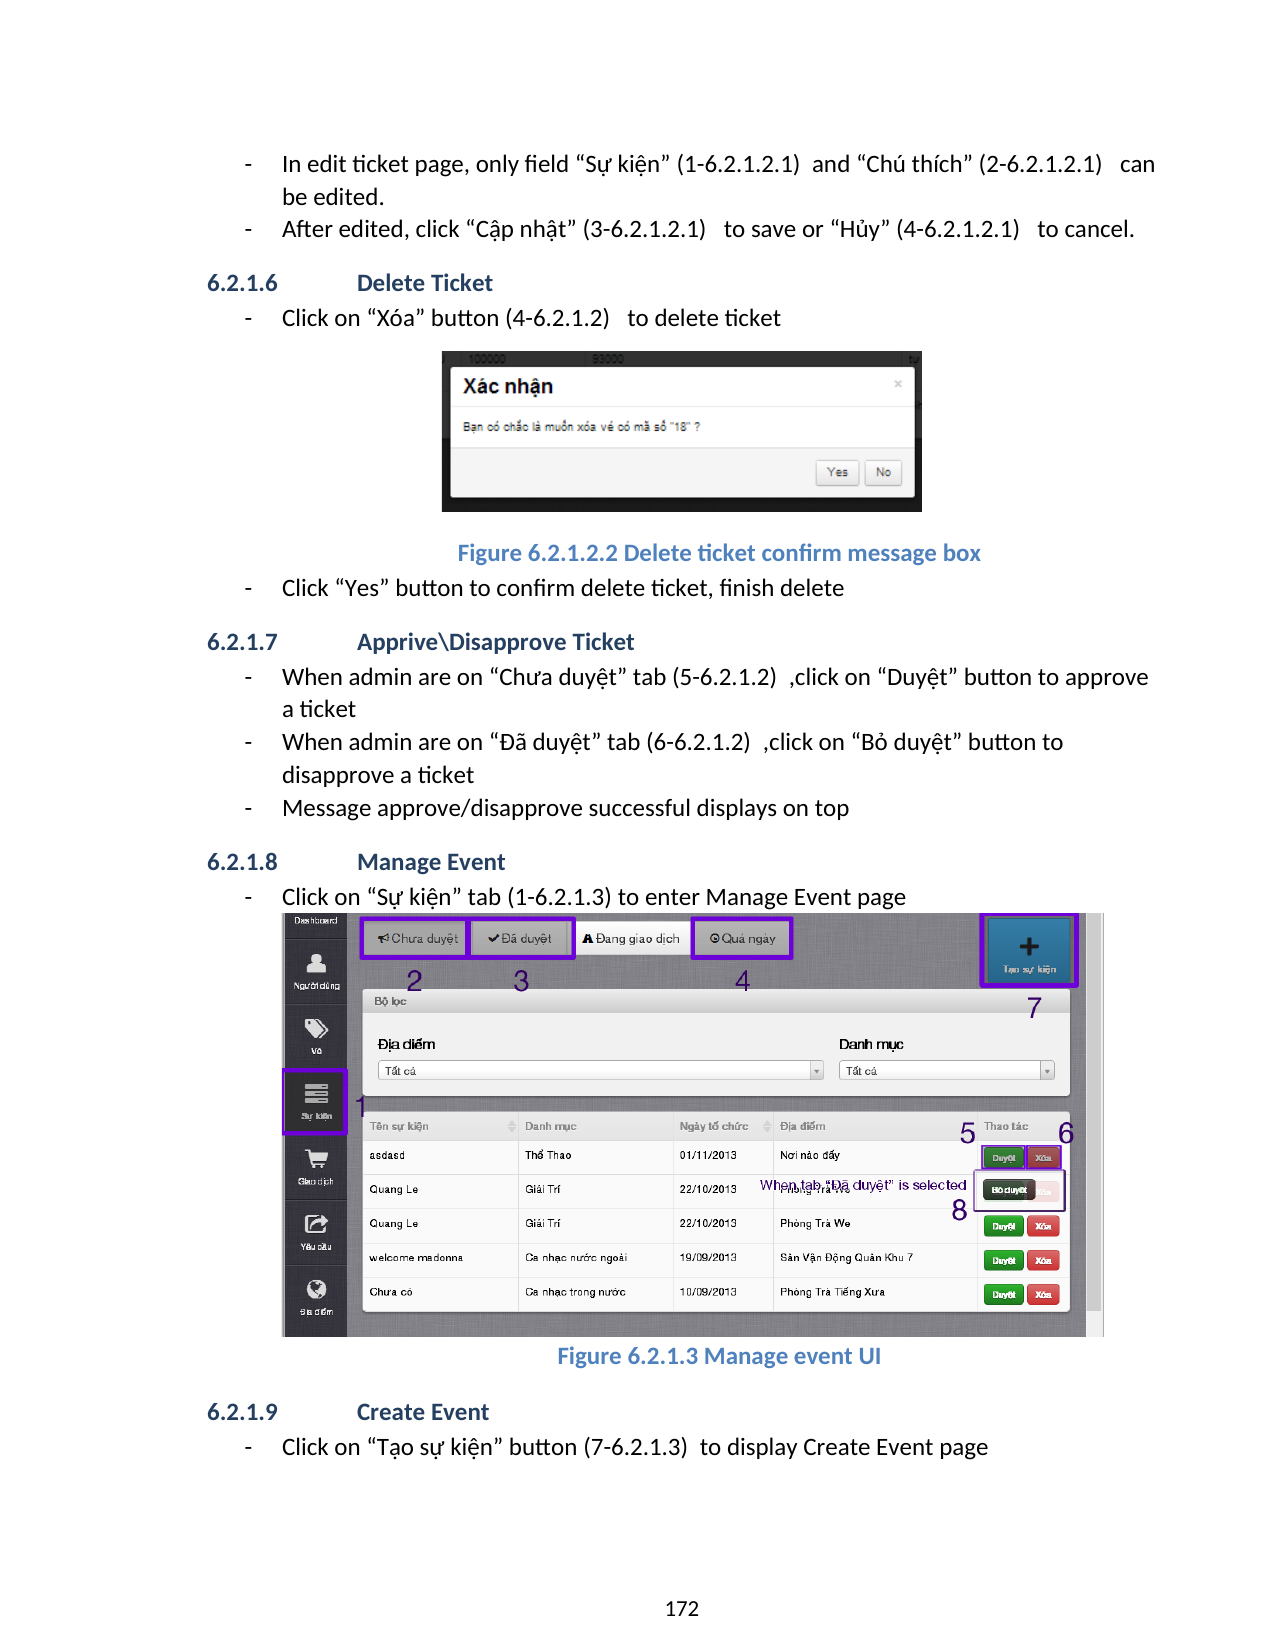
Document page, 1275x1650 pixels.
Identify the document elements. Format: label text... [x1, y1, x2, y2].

list Message approve/disapprove successful displays on top [244, 792, 1157, 823]
list When admin are on “Chưa duyệt” tab (5-6.2.1.2) ,click on “Duyệt” button to approve a ticket [244, 661, 1157, 724]
list After edited, click “Cập nhật” (3-6.2.1.2.1) to save or “Hủy” (4-6.2.1.2.1) to cancel. [244, 213, 1157, 244]
list When admin are on “Đã duyệt” tab (6-6.2.1.2) ,click on “Bỏ duyệt” button to disapprove a ticket [244, 726, 1157, 790]
subtitle 6.2.1.7 Apprive\Disapprove Ticket [207, 626, 1157, 656]
list Click on “Tạo sự kiện” button (7-6.2.1.3) to display Create Event page [244, 1431, 1157, 1462]
list Click “Yes” button to confirm delete ticket, finish delete [244, 572, 1157, 602]
picture [441, 351, 922, 512]
list Figure 6.2.1.2.2 Delete ticket confirm message box [282, 537, 1157, 567]
list Click on “Sự kiện” tab (1-6.2.1.3) to enter Manage Event page [244, 881, 1157, 912]
list In edit ticket page, only field “Sự kiện” (1-6.2.1.2.1) and “Chú thích” (2-6.2.1.2.1) can be edited. [244, 148, 1157, 211]
subtitle 6.2.1.9 Create Event [207, 1396, 1157, 1427]
subtitle 6.2.1.6 Delete Ticket [207, 267, 1157, 298]
list Figure 6.2.1.3 Manage event UI [282, 1340, 1157, 1371]
subtitle 6.2.1.8 Manage Event [207, 846, 1157, 877]
list Click on “Xóa” button (4-6.2.1.2) to delete ticket [244, 302, 1157, 333]
picture [281, 913, 1104, 1337]
